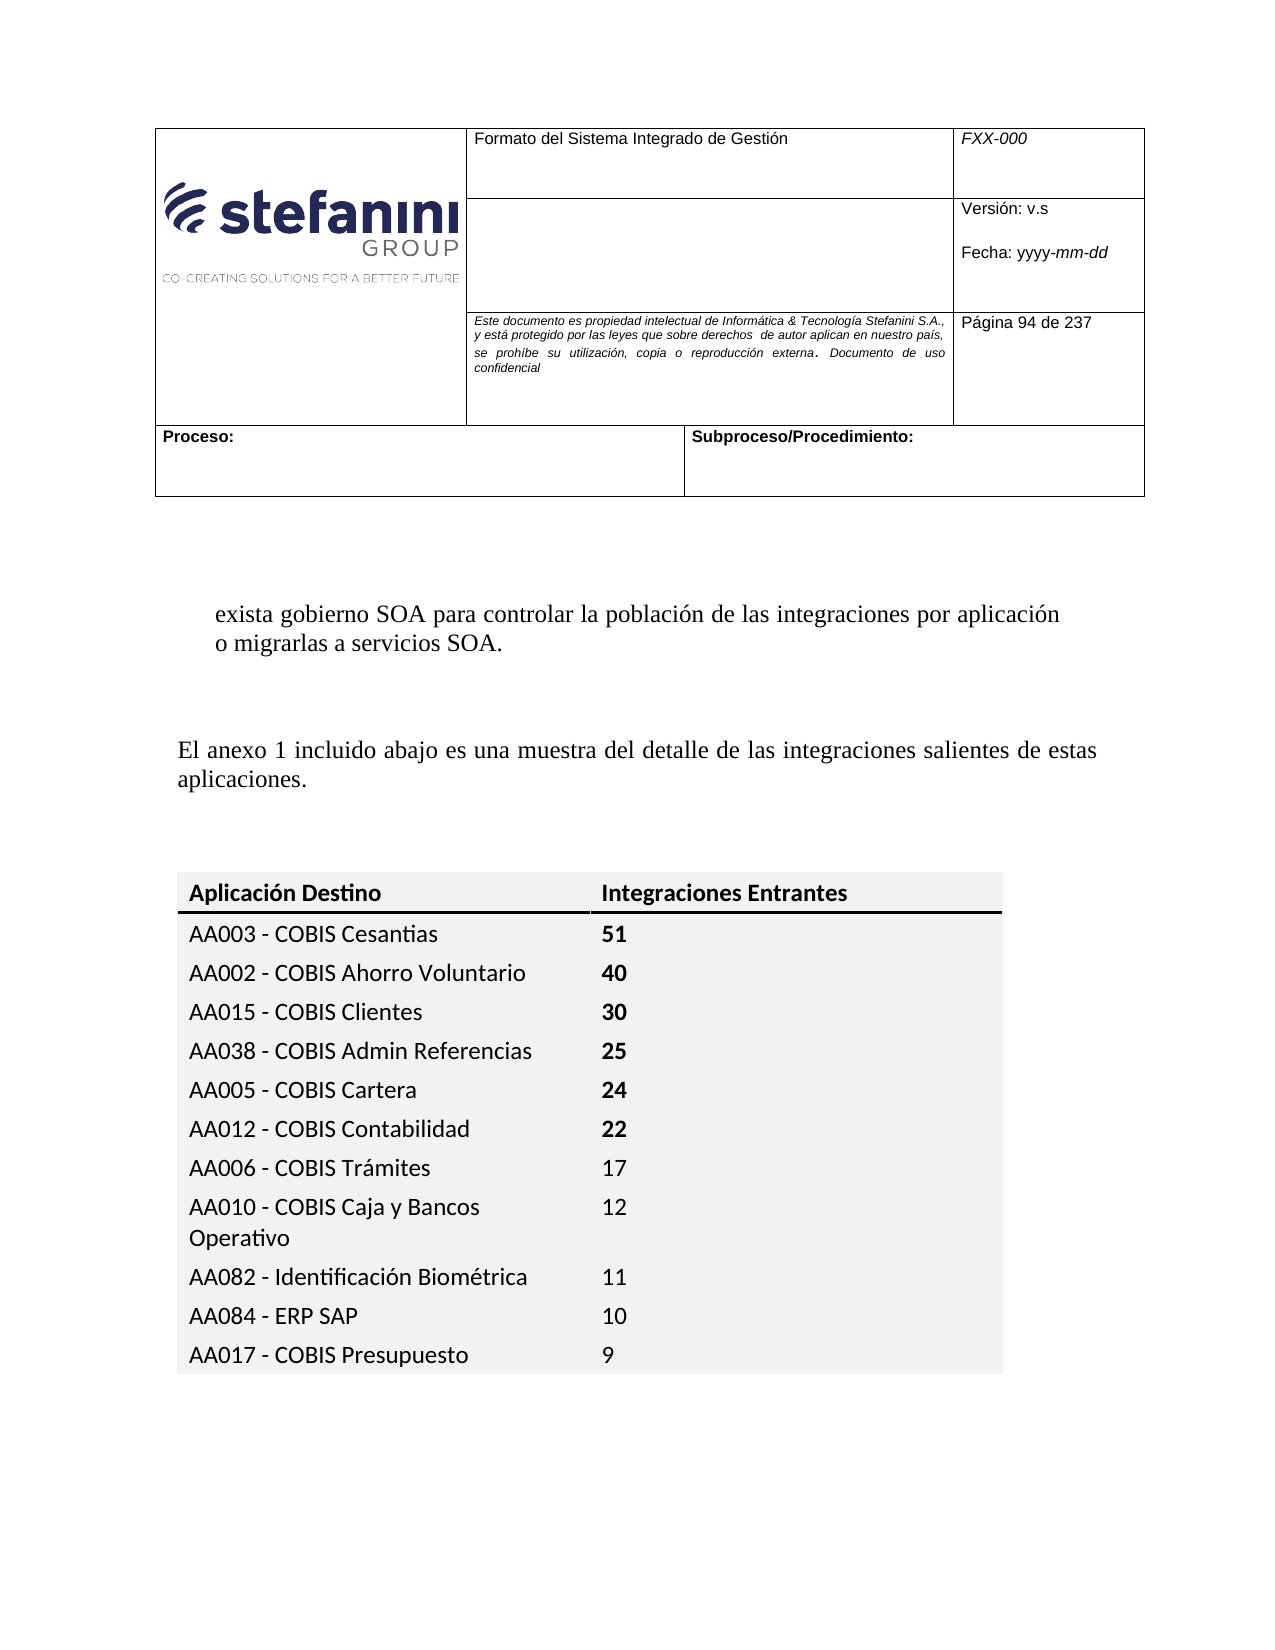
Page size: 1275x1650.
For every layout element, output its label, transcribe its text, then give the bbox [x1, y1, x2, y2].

table_cell 11 [591, 1257, 1002, 1295]
table_cell AA012 - COBIS Contabilidad [178, 1109, 590, 1147]
table_cell 12 [591, 1188, 1002, 1256]
picture [162, 182, 460, 286]
table_cell 40 [591, 953, 1002, 991]
text El anexo 1 incluido abajo es una muestra del detalle de las integraciones salientes de estas aplicaciones. [177, 736, 1098, 793]
table_cell AA003 - COBIS Cesantias [178, 914, 590, 952]
table_cell 25 [591, 1031, 1002, 1069]
table_cell 10 [591, 1296, 1002, 1334]
table_cell AA005 - COBIS Cartera [178, 1070, 590, 1108]
table_header Aplicación Destino [178, 873, 590, 911]
table_cell 51 [591, 914, 1002, 952]
table_cell AA015 - COBIS Clientes [178, 992, 590, 1030]
table_cell AA006 - COBIS Trámites [178, 1149, 590, 1186]
table_cell AA017 - COBIS Presupuesto [178, 1335, 590, 1373]
table_cell 30 [591, 992, 1002, 1030]
text Resaltamos los casos de las integraciones salientes mayores a 20, las cuales, por su nivel de interdependencia requieren de mayor gobierno SOA. No evidenciamos que exista gobierno SOA para controlar la población de las integraciones por aplicación o migrarlas a servicios SOA. [215, 599, 1060, 657]
table_cell 9 [591, 1335, 1002, 1373]
table_header Integraciones Entrantes [591, 873, 1002, 911]
table_cell AA002 - COBIS Ahorro Voluntario [178, 953, 590, 991]
table_cell 24 [591, 1070, 1002, 1108]
table_cell AA084 - ERP SAP [178, 1296, 590, 1334]
table_cell AA010 - COBIS Caja y Bancos Operativo [178, 1188, 590, 1256]
table_cell 17 [591, 1149, 1002, 1186]
table_cell AA082 - Identificación Biométrica [178, 1257, 590, 1295]
table_cell AA038 - COBIS Admin Referencias [178, 1031, 590, 1069]
table_cell 22 [591, 1109, 1002, 1147]
